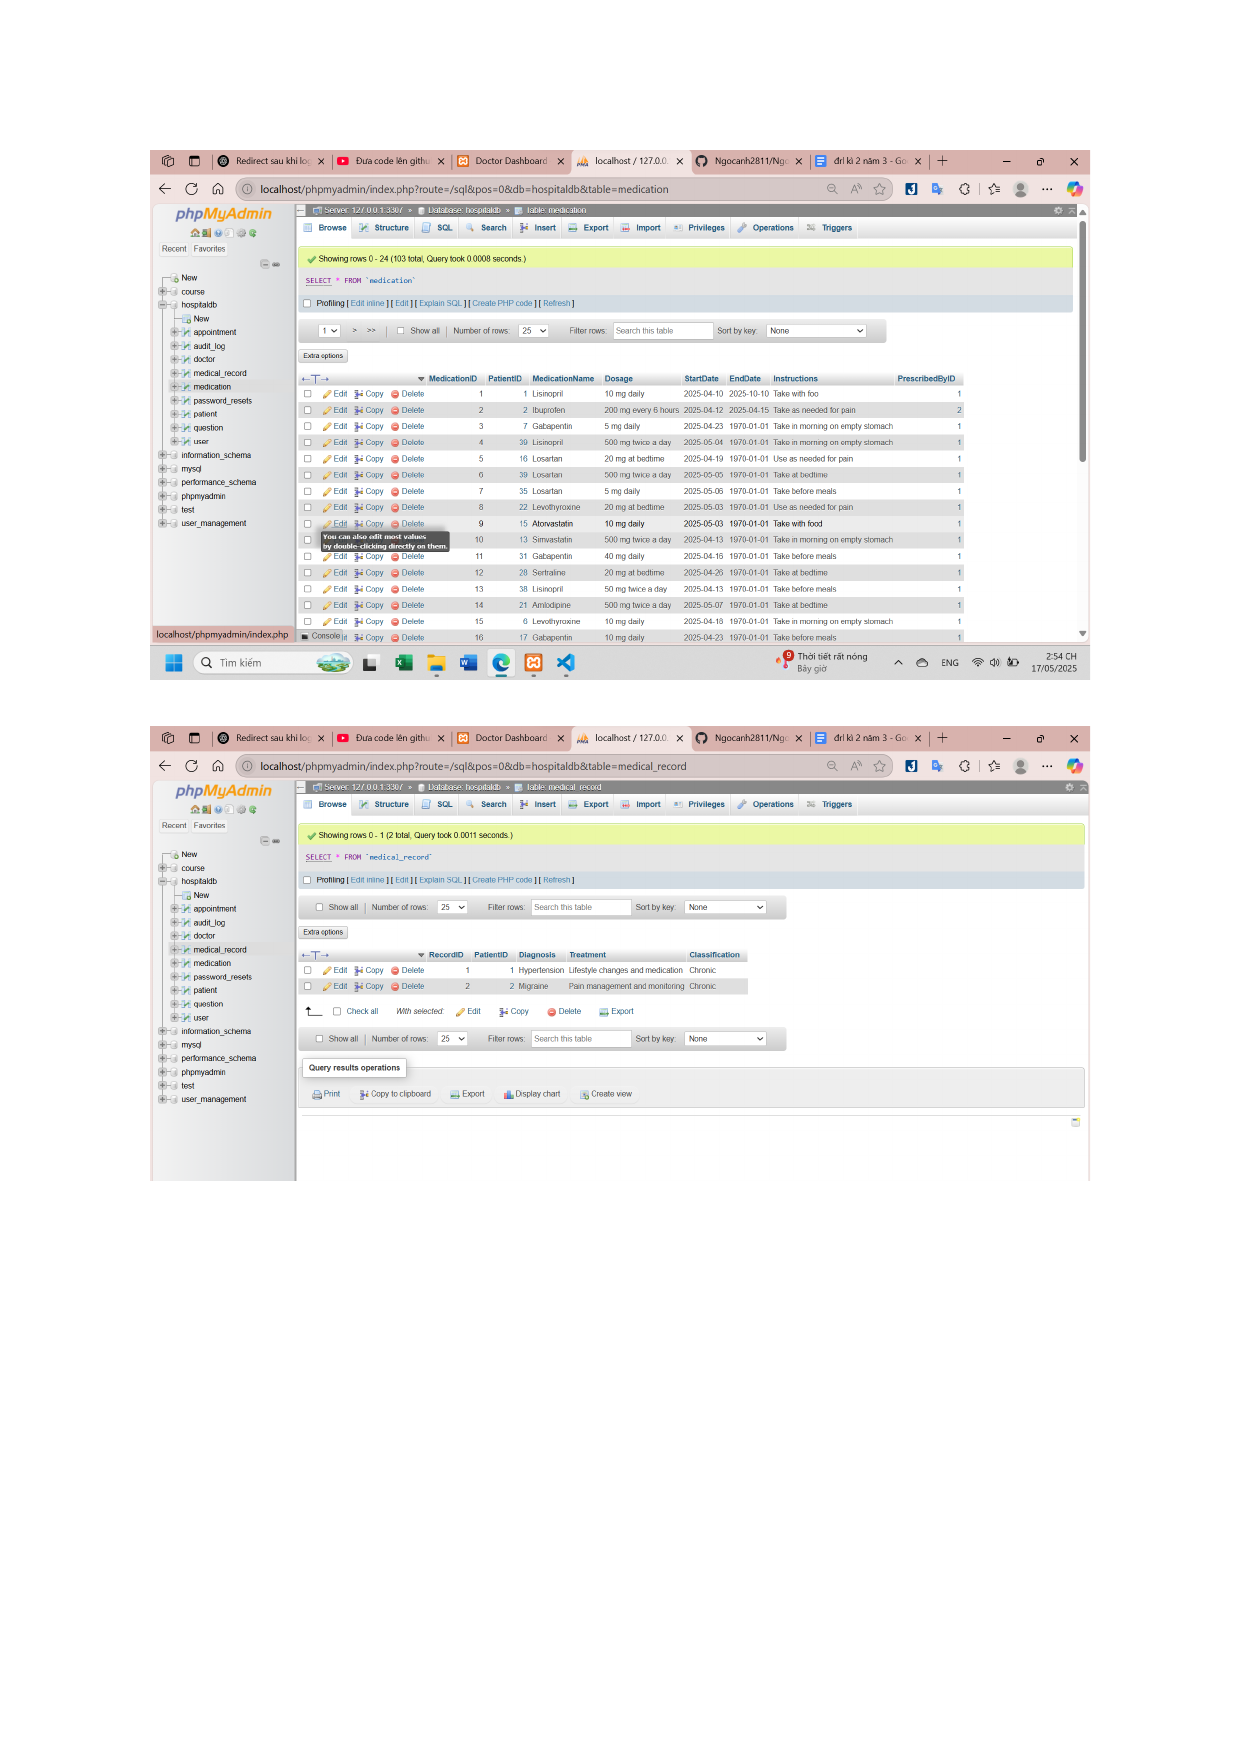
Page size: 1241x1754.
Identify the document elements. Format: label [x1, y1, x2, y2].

picture [150, 150, 1091, 680]
picture [150, 726, 1091, 1181]
